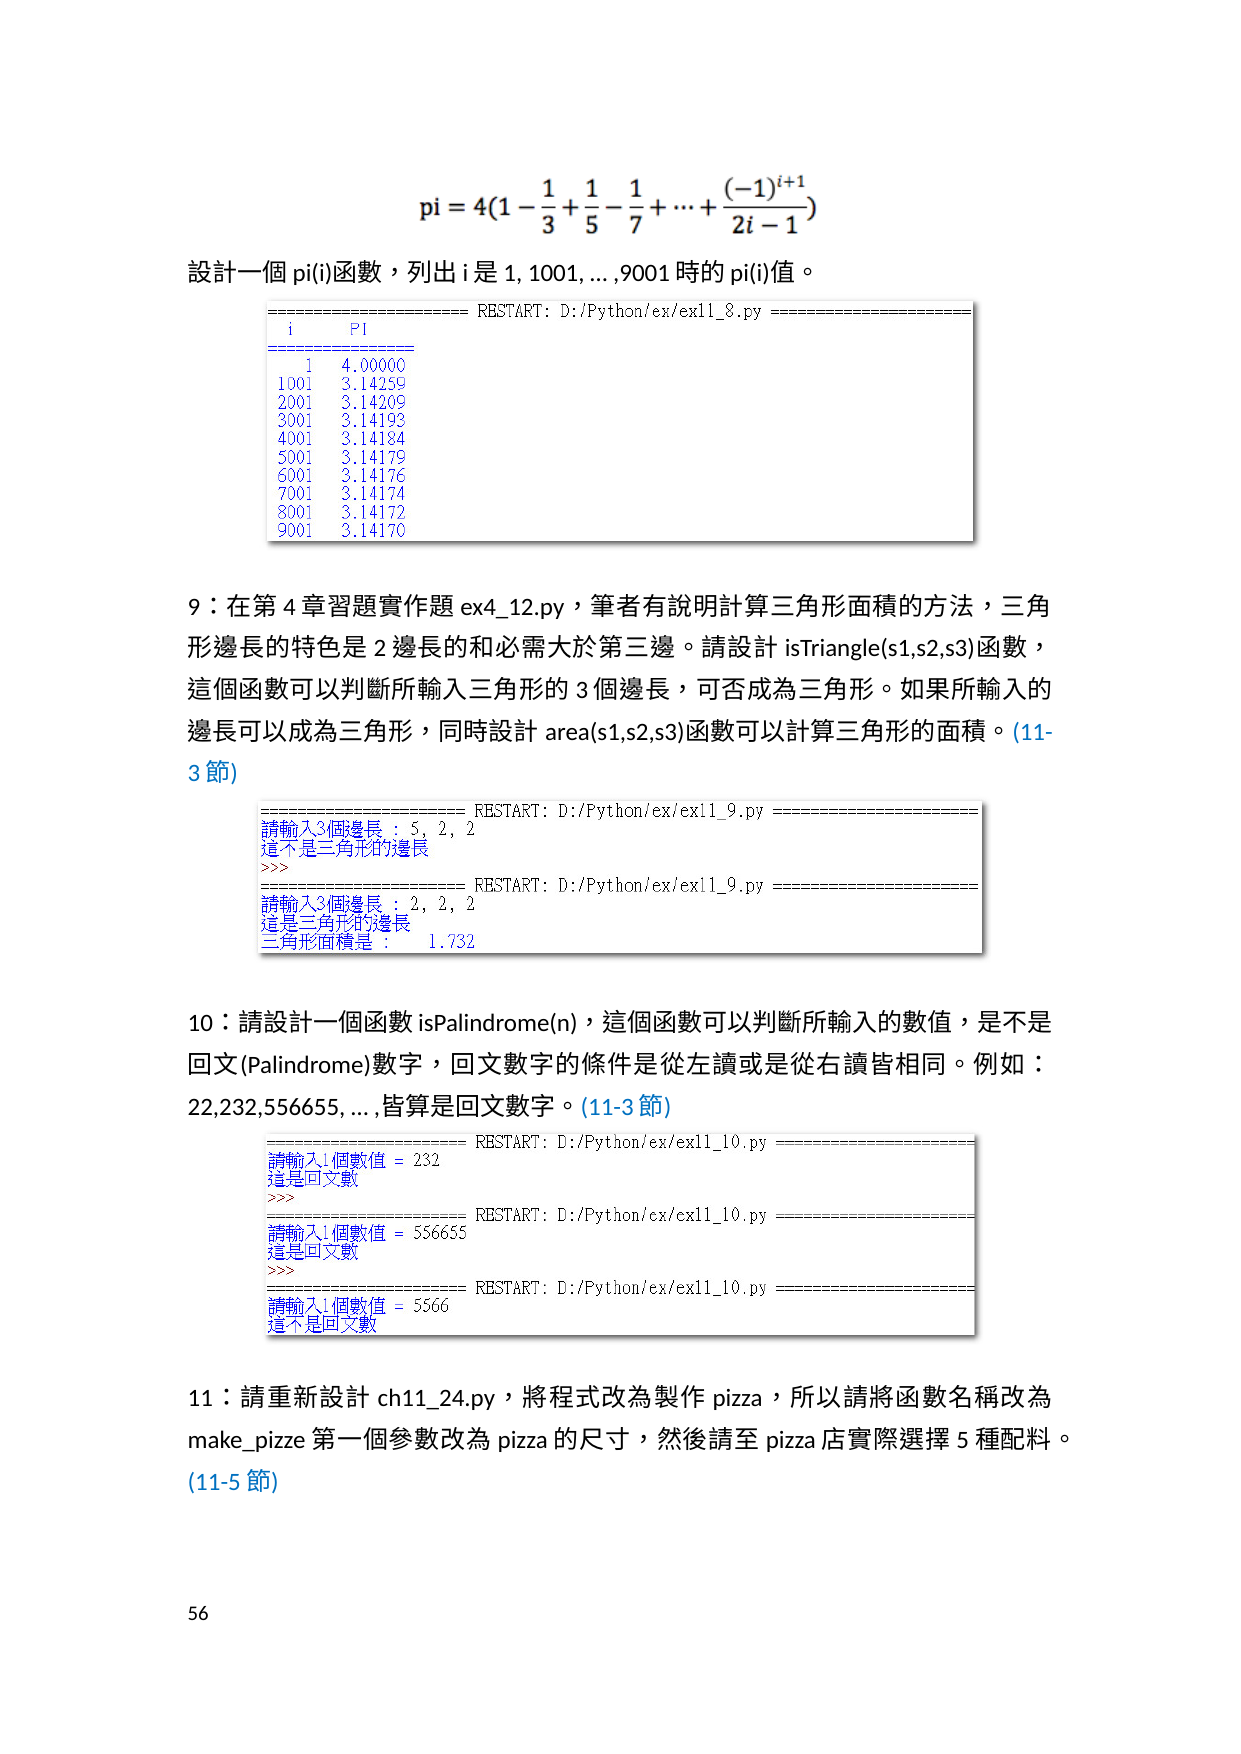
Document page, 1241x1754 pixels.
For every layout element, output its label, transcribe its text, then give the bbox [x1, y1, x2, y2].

picture [256, 1125, 984, 1345]
text 11：請重新設計ch11_24.py，將程式改為製作pizza，所以請將函數名稱改為make_pizze第一個參數改為pizza的尺寸，然後請至pizza店實際選擇5種配料。(11-5節) [187, 1375, 1053, 1500]
text 10：請設計一個函數isPalindrome(n)，這個函數可以判斷所輸入的數值，是不是回文(Palindrome)數字，回文數字的條件是從左讀或是從右讀皆相同。例如：22,232,556655, … ,皆算是回文數字。(11-3節) [187, 1000, 1053, 1125]
picture [248, 791, 992, 963]
picture [257, 291, 983, 551]
picture [416, 166, 824, 242]
text 9：在第4章習題實作題ex4_12.py，筆者有說明計算三角形面積的方法，三角形邊長的特色是2邊長的和必需大於第三邊。請設計isTriangle(s1,s2,s3)函數，這個函數可以判斷所輸入三角形的3個邊長，可否成為三角形。如果所輸入的邊長可以成為三角形，同時設計area(s1,s2,s3)函數可以計算三角形的面積。(11-3節) [187, 583, 1053, 792]
text 設計一個pi(i)函數，列出i是1, 1001, … ,9001時的pi(i)值。 [187, 250, 1053, 292]
